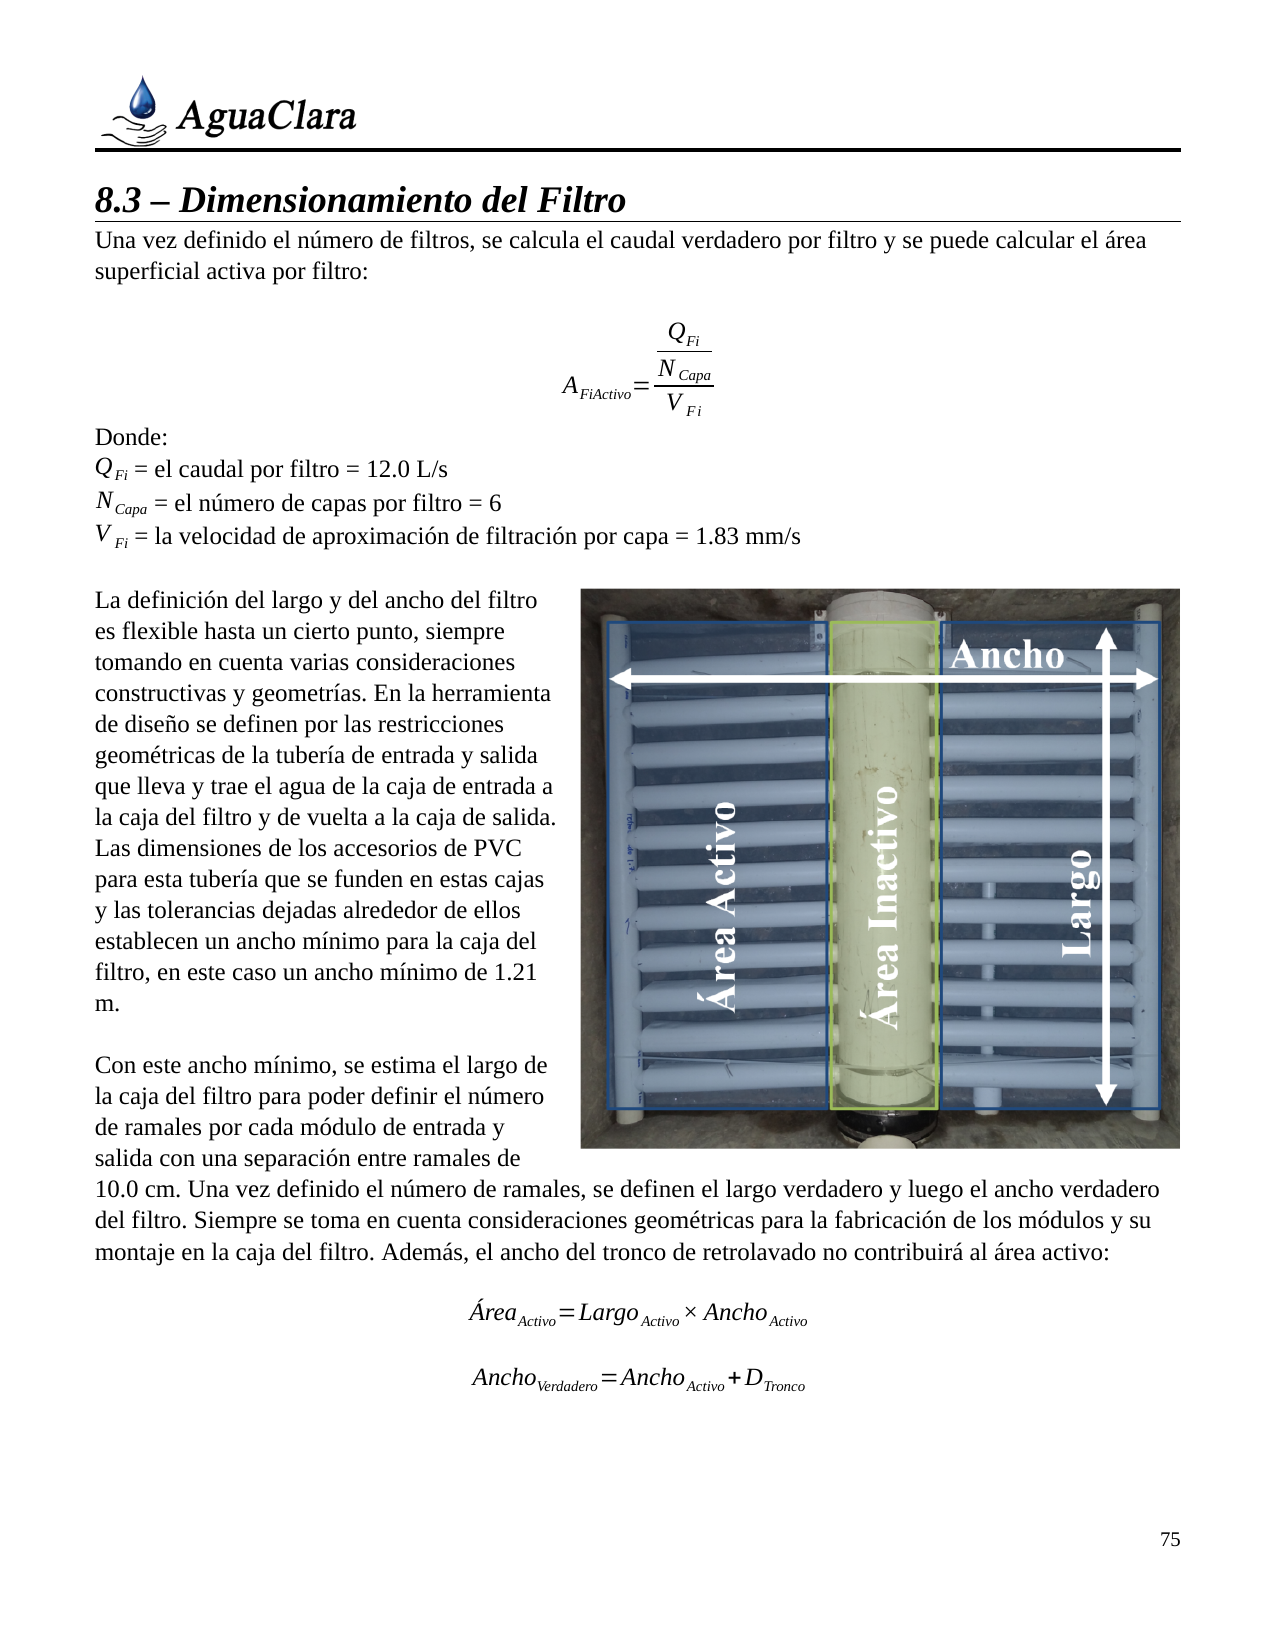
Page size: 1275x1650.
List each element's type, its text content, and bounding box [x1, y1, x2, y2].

subtitle – Dimensionamiento del Filtro [94, 177, 1181, 222]
picture [94, 75, 373, 148]
text Una vez definido el número de filtros, se calcula el caudal verdadero por filtro y se puede calcular el área superficial activa por filtro: [94, 225, 1181, 285]
text Con este ancho mínimo, se estima el largo de la caja del filtro para poder definir el número de ramales por cada módulo de entrada y salida con una separación entre ramales de 10.0 cm. Una vez definido el número de ramales, se definen el largo verdadero y luego el ancho verdadero del filtro. Siempre se toma en cuenta consideraciones geométricas para la fabricación de los módulos y su montaje en la caja del filtro. Además, el ancho del tronco de retrolavado no contribuirá al área activo: [94, 1050, 1181, 1265]
list = el caudal por filtro = 12.0 L/s [94, 453, 1181, 484]
text La definición del largo y del ancho del filtro es flexible hasta un cierto punto, siempre tomando en cuenta varias consideraciones constructivas y geometrías. En la herramienta de diseño se definen por las restricciones geométricas de la tubería de entrada y salida que lleva y trae el agua de la caja de entrada a la caja del filtro y de vuelta a la caja de salida. Las dimensiones de los accesorios de PVC para esta tubería que se funden en estas cajas y las tolerancias dejadas alrededor de ellos establecen un ancho mínimo para la caja del filtro, en este caso un ancho mínimo de 1.21 m. [94, 585, 1181, 1017]
list = el número de capas por filtro = 6 [94, 486, 1181, 518]
list Donde: [94, 422, 1181, 451]
list = la velocidad de aproximación de filtración por capa = 1.83 mm/s [94, 520, 1181, 551]
picture [580, 588, 1181, 1149]
